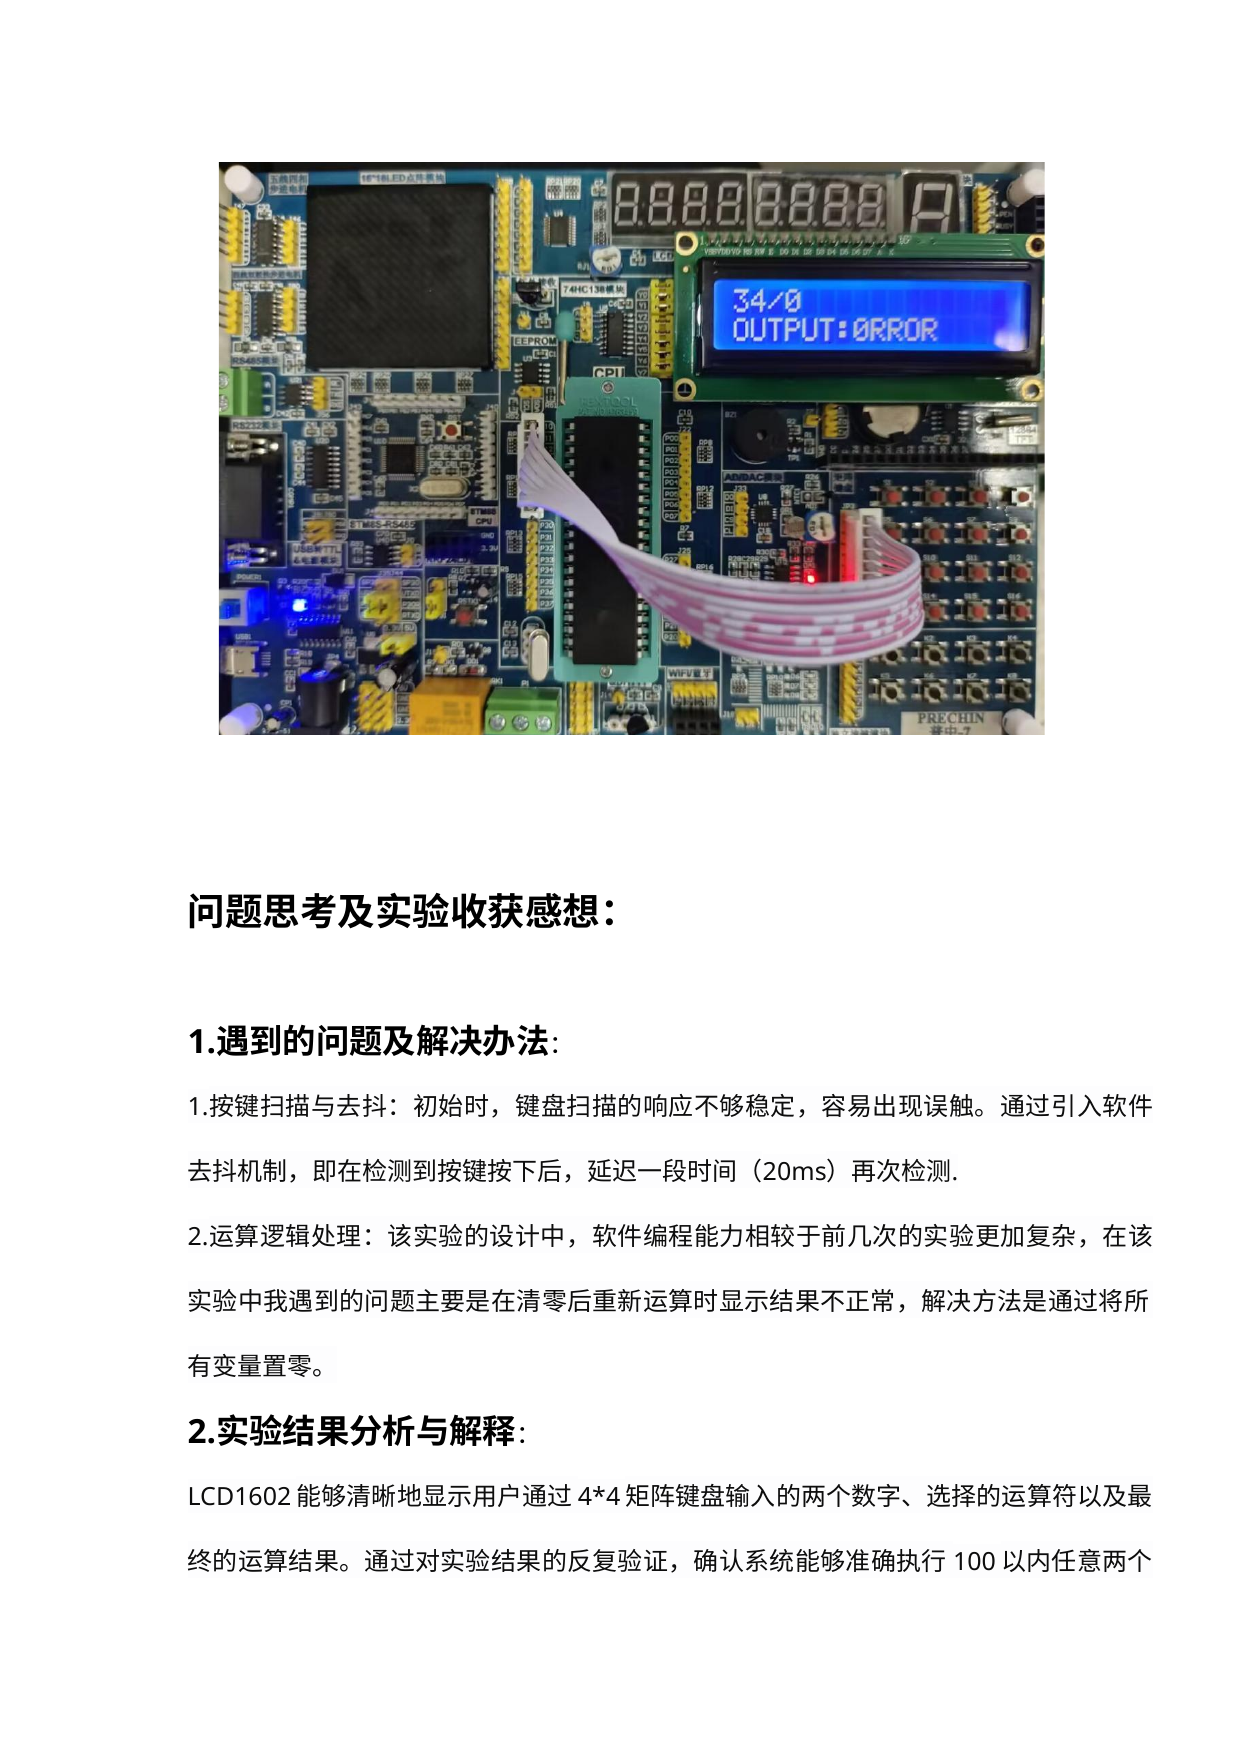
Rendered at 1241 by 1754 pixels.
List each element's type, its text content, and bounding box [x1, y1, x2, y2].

picture [218, 162, 1045, 735]
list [187, 1462, 1153, 1592]
list 2.运算逻辑处理：该实验的设计中，软件编程能力相较于前几次的实验更加复杂，在该实验中我遇到的问题主要是在清零后重新运算时显示结果不正常，解决方法是通过将所有变量置零。 [187, 1202, 1153, 1397]
list 1.遇到的问题及解决办法： [187, 1007, 1153, 1072]
list 2.实验结果分析与解释： [187, 1397, 1153, 1462]
list 1.按键扫描与去抖：初始时，键盘扫描的响应不够稳定，容易出现误触。通过引入软件去抖机制，即在检测到按键按下后，延迟一段时间（20ms）再次检测. [187, 1072, 1153, 1202]
text 问题思考及实验收获感想： [0, 877, 1240, 942]
